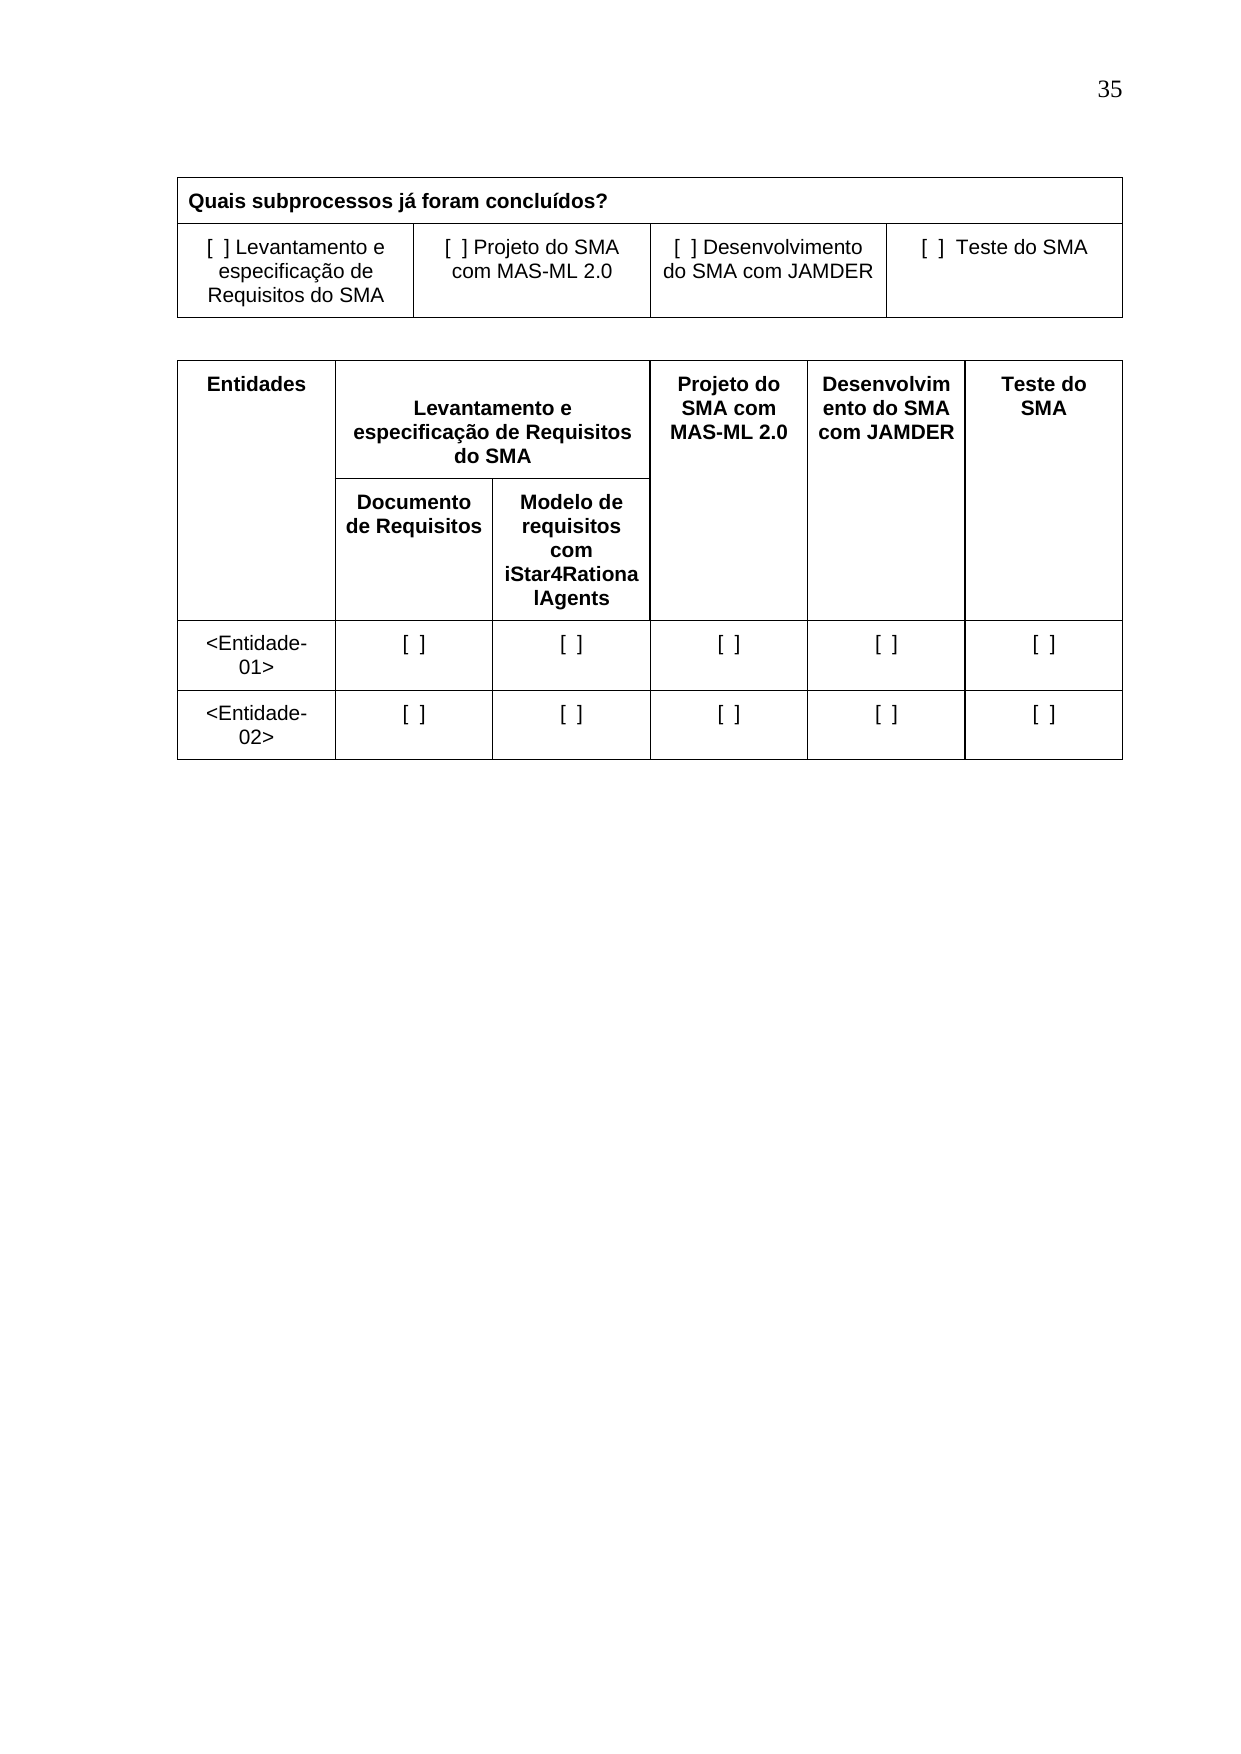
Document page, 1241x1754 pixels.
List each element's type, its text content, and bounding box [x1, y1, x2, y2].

table_header Projeto do SMA com MAS-ML 2.0 [651, 361, 807, 620]
table_header Quais subprocessos já foram concluídos? [178, 178, 1122, 223]
table_header Levantamento e especificação de Requisitos do SMA [336, 361, 649, 478]
table_cell <Entidade-01> [178, 621, 335, 689]
table_cell [ ] [808, 691, 964, 759]
table_header Teste do SMA [966, 361, 1122, 620]
table_cell [ ] [336, 691, 492, 759]
table_cell Modelo de requisitos com iStar4RationalAgents [493, 479, 649, 620]
table_cell [ ] Projeto do SMA com MAS-ML 2.0 [414, 224, 650, 317]
table_cell [ ] Levantamento e especificação de Requisitos do SMA [178, 224, 413, 317]
table_cell Documento de Requisitos [336, 479, 492, 620]
table_cell [ ] [651, 621, 807, 689]
table_cell [ ] [966, 691, 1122, 759]
table_cell [ ] [336, 621, 492, 689]
table_cell [ ] Desenvolvimento do SMA com JAMDER [651, 224, 886, 317]
table_cell [ ] Teste do SMA [887, 224, 1122, 317]
table_header Desenvolvimento do SMA com JAMDER [808, 361, 964, 620]
table_cell [ ] [493, 691, 650, 759]
table_header Entidades [178, 361, 335, 620]
table_cell [ ] [966, 621, 1122, 689]
table_cell [ ] [651, 691, 807, 759]
table_cell [ ] [808, 621, 964, 689]
table_cell [ ] [493, 621, 650, 689]
table_cell <Entidade-02> [178, 691, 335, 759]
